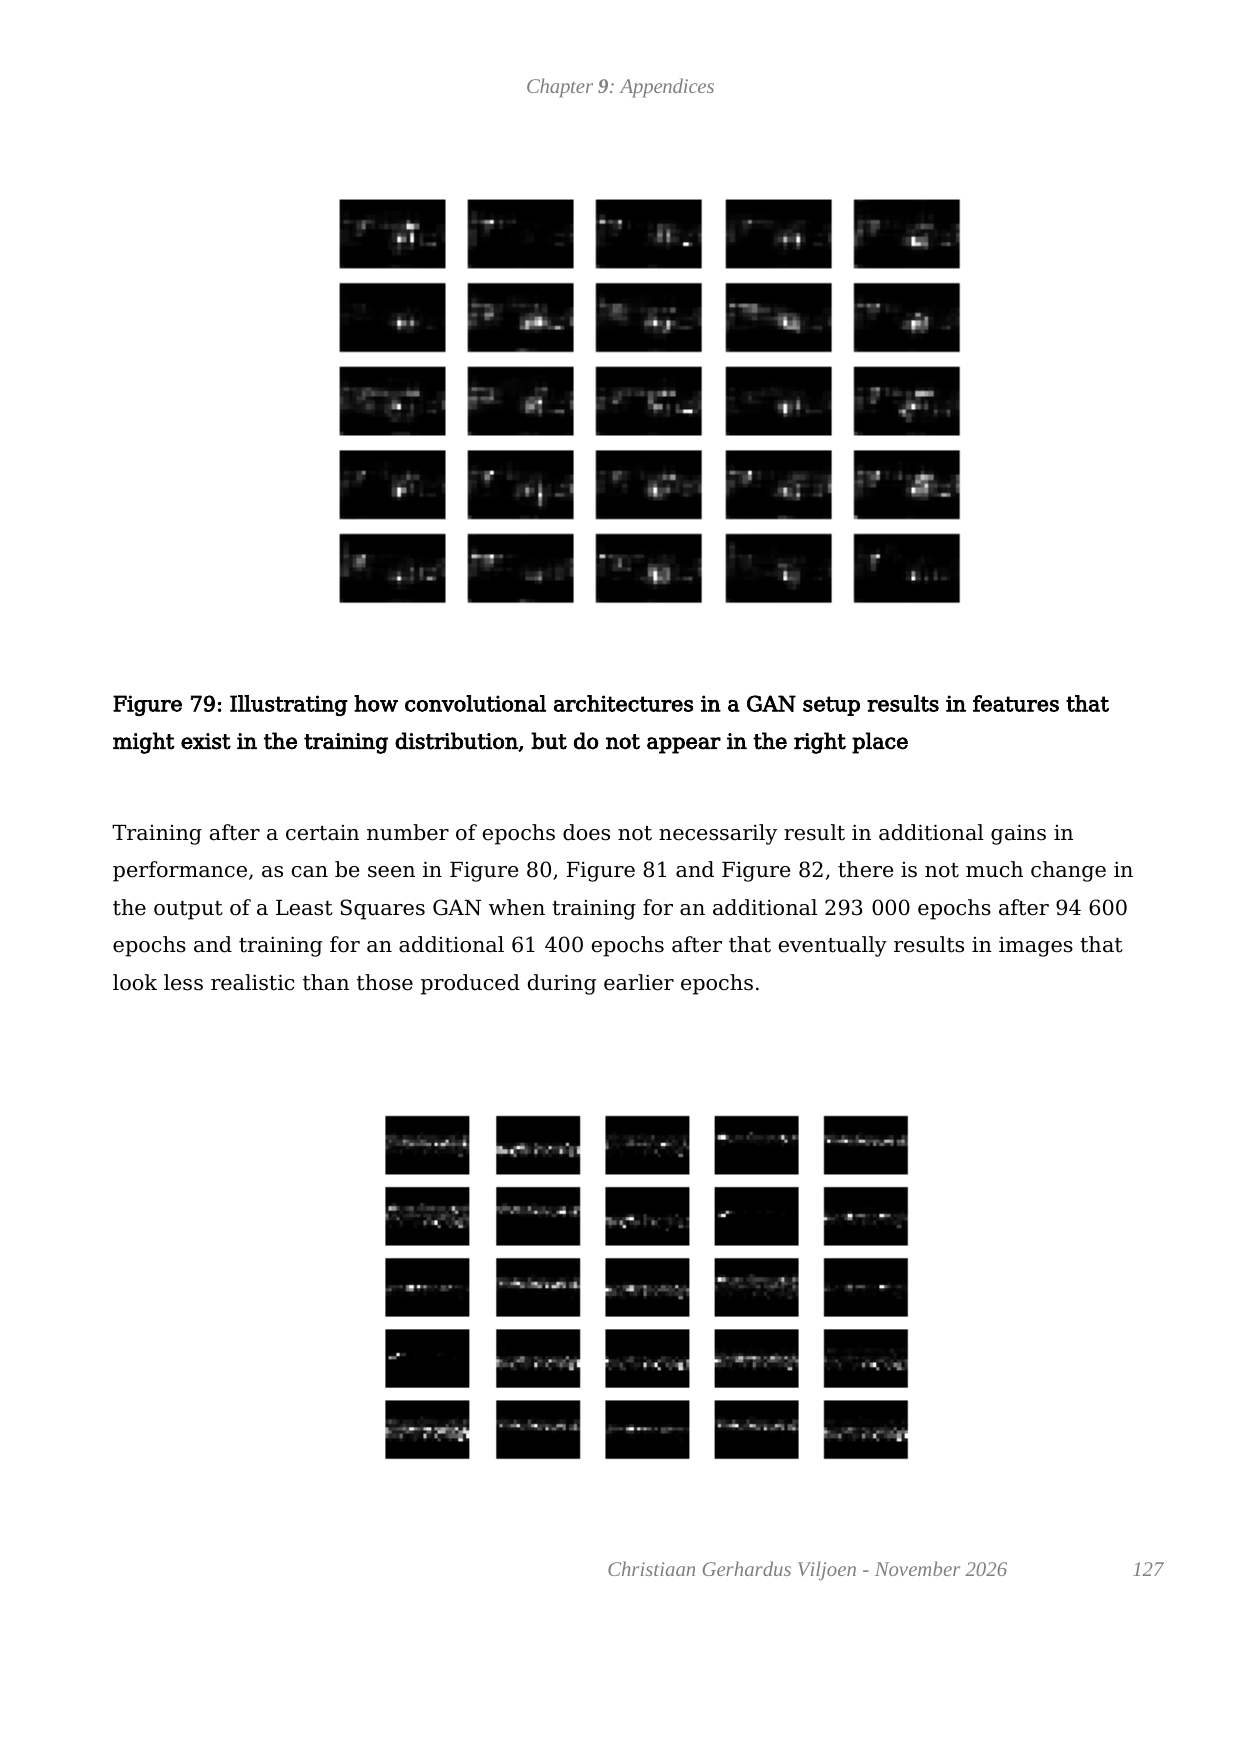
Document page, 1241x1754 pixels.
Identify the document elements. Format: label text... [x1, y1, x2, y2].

picture [238, 135, 1040, 670]
picture [297, 1061, 980, 1516]
text Training after a certain number of epochs does not necessarily result in additional gains in performance, as can be seen in Figure 76, Figure 77 and Figure 78, there is not much change in the output of a Least Squares GAN when training for an additional 293 000 epochs after 94 600 epochs and training for an additional 61 400 epochs after that eventually results in images that look less realistic than those produced during earlier epochs. [112, 820, 1165, 995]
text Figure 79: Illustrating how convolutional architectures in a GAN setup results in features that might exist in the training distribution, but do not appear in the right place [112, 691, 1165, 753]
